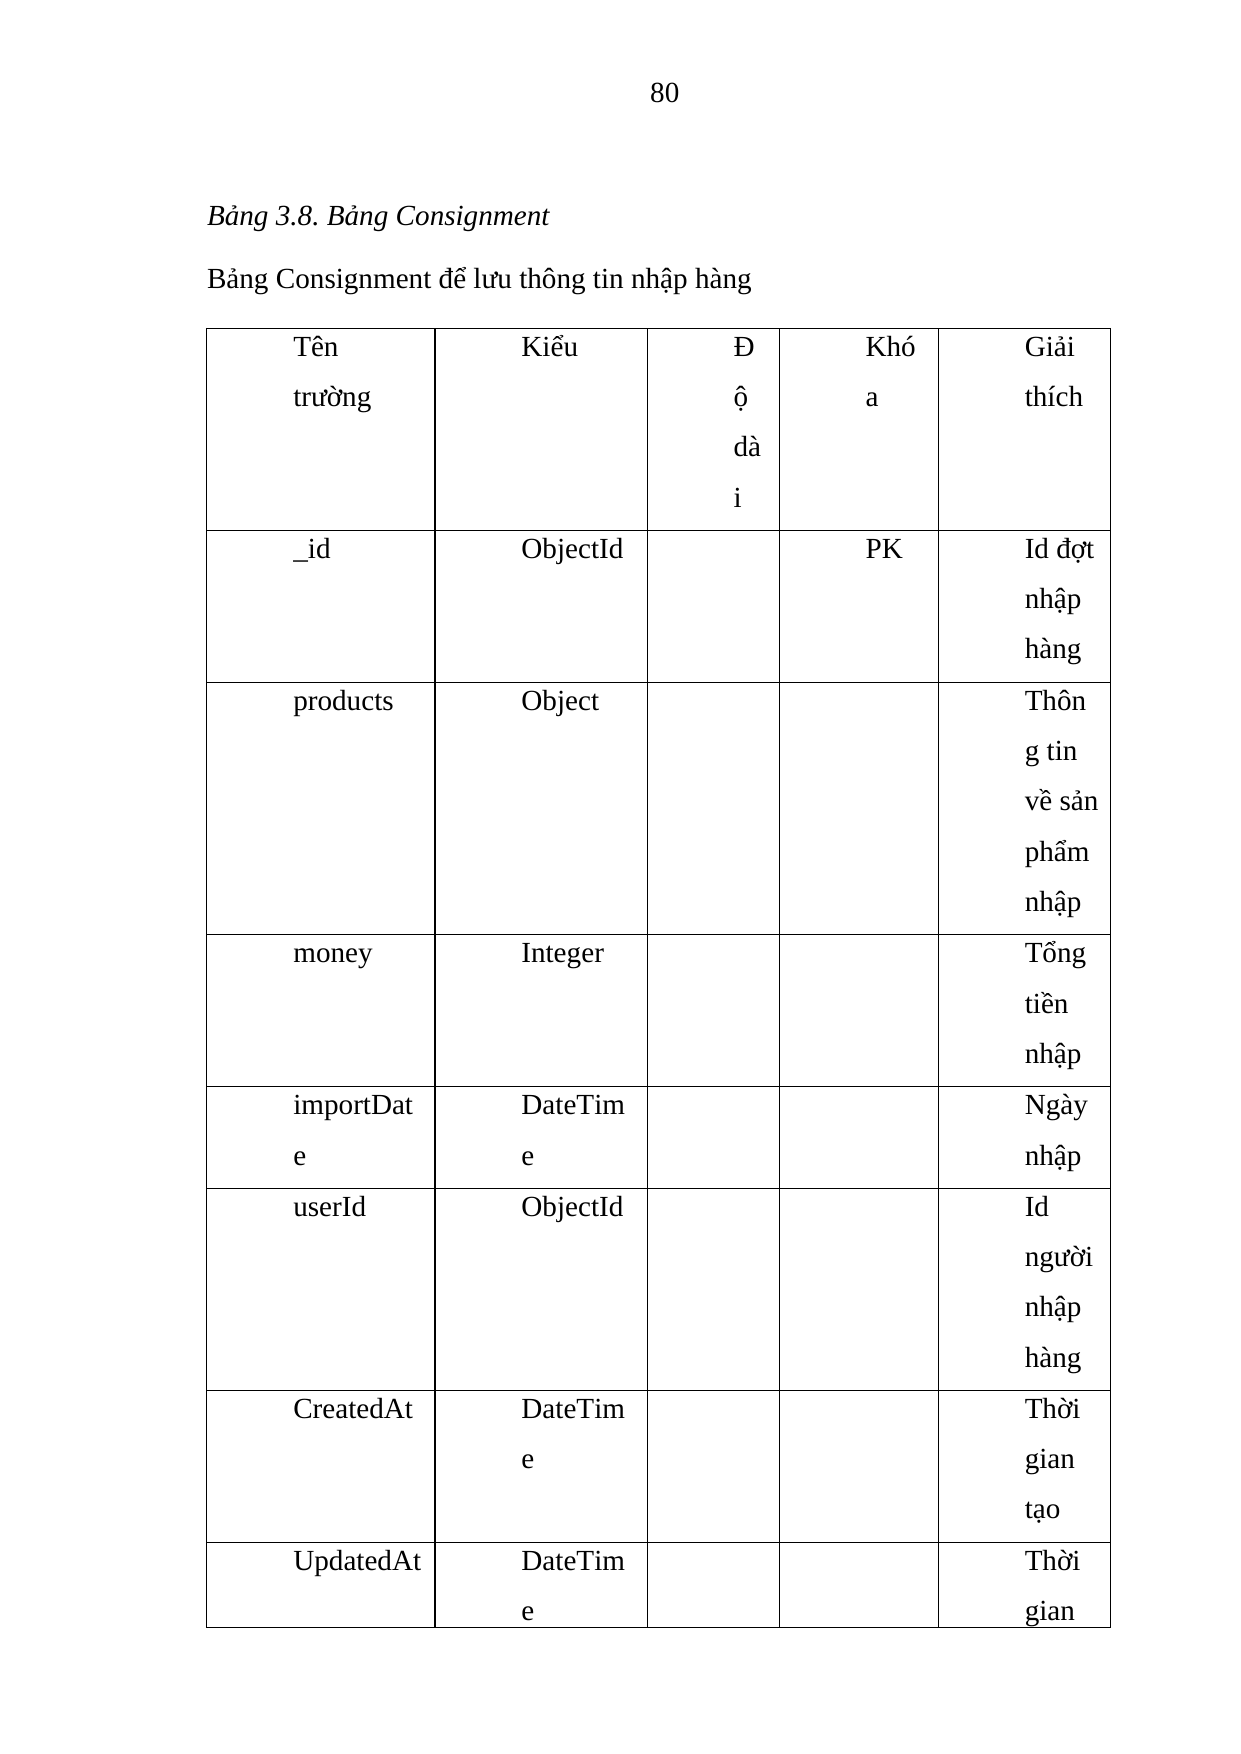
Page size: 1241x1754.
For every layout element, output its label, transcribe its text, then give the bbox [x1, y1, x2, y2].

table_cell _id [207, 531, 434, 682]
table_cell ObjectId [436, 531, 647, 682]
table_header Giải thích [939, 329, 1110, 530]
table_cell Object [436, 683, 647, 934]
table_cell Ngày nhập [939, 1087, 1110, 1188]
table_cell [648, 1543, 779, 1627]
table_cell Integer [436, 935, 647, 1086]
table_cell Id đợt nhập hàng [939, 531, 1110, 682]
table_cell UpdatedAt [207, 1543, 434, 1627]
table_cell DateTime [436, 1087, 647, 1188]
table_cell money [207, 935, 434, 1086]
table_cell PK [780, 531, 938, 682]
text Bảng 3.8. Bảng Consignment [207, 198, 1122, 232]
table_cell Tổng tiền nhập [939, 935, 1110, 1086]
table_cell [780, 1391, 938, 1542]
table_cell importDate [207, 1087, 434, 1188]
table_header Tên trường [207, 329, 434, 530]
table_cell [648, 531, 779, 682]
table_cell Thời gian cập nhật [939, 1543, 1110, 1627]
table_cell [780, 683, 938, 934]
table_cell Thông tin về sản phẩm nhập [939, 683, 1110, 934]
table_header Độ dài [648, 329, 779, 530]
table_cell Id người nhập hàng [939, 1189, 1110, 1390]
table_cell [780, 1087, 938, 1188]
table_cell [648, 683, 779, 934]
table_cell DateTime [436, 1391, 647, 1542]
table_cell ObjectId [436, 1189, 647, 1390]
table_cell [648, 935, 779, 1086]
table_cell Thời gian tạo [939, 1391, 1110, 1542]
table_header Khóa [780, 329, 938, 530]
table_cell [648, 1189, 779, 1390]
table_cell DateTime [436, 1543, 647, 1627]
table_cell [648, 1391, 779, 1542]
table_cell [780, 1543, 938, 1627]
table_cell [780, 935, 938, 1086]
text Bảng Consignment để lưu thông tin nhập hàng [207, 261, 1122, 294]
table_cell CreatedAt [207, 1391, 434, 1542]
table_cell userId [207, 1189, 434, 1390]
table_cell [648, 1087, 779, 1188]
table_cell [780, 1189, 938, 1390]
table_header Kiểu [436, 329, 647, 530]
table_cell products [207, 683, 434, 934]
